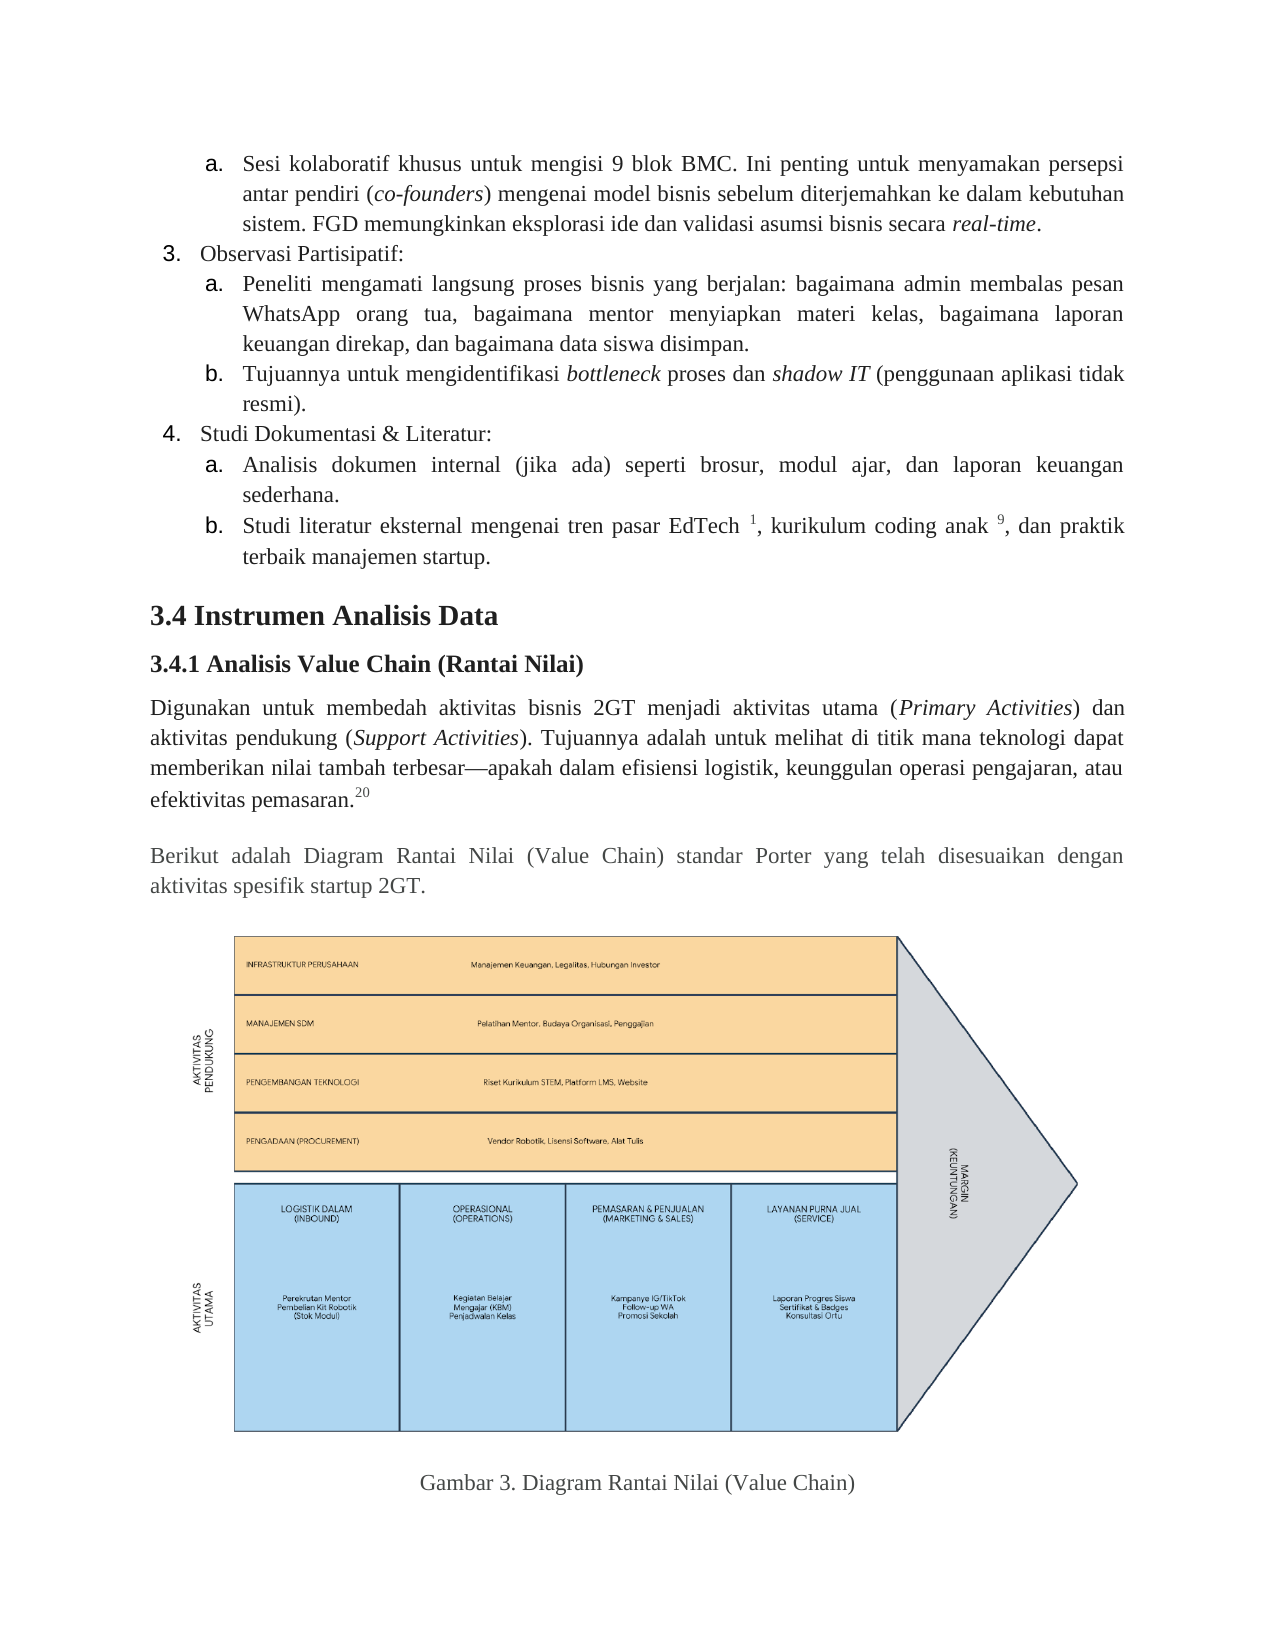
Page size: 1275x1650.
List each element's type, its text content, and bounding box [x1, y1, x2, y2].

subtitle 3.4.1 Analisis Value Chain (Rantai Nilai) [150, 649, 1125, 677]
picture [188, 927, 1087, 1441]
list Tujuannya untuk mengidentifikasi bottleneck proses dan shadow IT (penggunaan aplikasi tidak resmi). [205, 360, 1125, 417]
text Gambar 3. Diagram Rantai Nilai (Value Chain) [150, 1469, 1125, 1495]
subtitle 3.4 Instrumen Analisis Data [150, 598, 1125, 632]
text Digunakan untuk membedah aktivitas bisnis 2GT menjadi aktivitas utama (Primary Activities) dan aktivitas pendukung (Support Activities). Tujuannya adalah untuk melihat di titik mana teknologi dapat memberikan nilai tambah terbesar—apakah dalam efisiensi logistik, keunggulan operasi pengajaran, atau efektivitas pemasaran.20 [150, 694, 1125, 813]
list Studi literatur eksternal mengenai tren pasar EdTech 1, kurikulum coding anak 9, dan praktik terbaik manajemen startup. [205, 511, 1125, 569]
list Peneliti mengamati langsung proses bisnis yang berjalan: bagaimana admin membalas pesan WhatsApp orang tua, bagaimana mentor menyiapkan materi kelas, bagaimana laporan keuangan direkap, dan bagaimana data siswa disimpan. [205, 270, 1125, 357]
list Observasi Partisipatif: [162, 240, 1125, 267]
list Analisis dokumen internal (jika ada) seperti brosur, modul ajar, dan laporan keuangan sederhana. [205, 451, 1125, 507]
list Sesi kolaboratif khusus untuk mengisi 9 blok BMC. Ini penting untuk menyamakan persepsi antar pendiri (co-founders) mengenai model bisnis sebelum diterjemahkan ke dalam kebutuhan sistem. FGD memungkinkan eksplorasi ide dan validasi asumsi bisnis secara real-time. [205, 150, 1125, 236]
text Berikut adalah Diagram Rantai Nilai (Value Chain) standar Porter yang telah disesuaikan dengan aktivitas spesifik startup 2GT. [150, 842, 1125, 898]
list Studi Dokumentasi & Literatur: [162, 420, 1125, 447]
